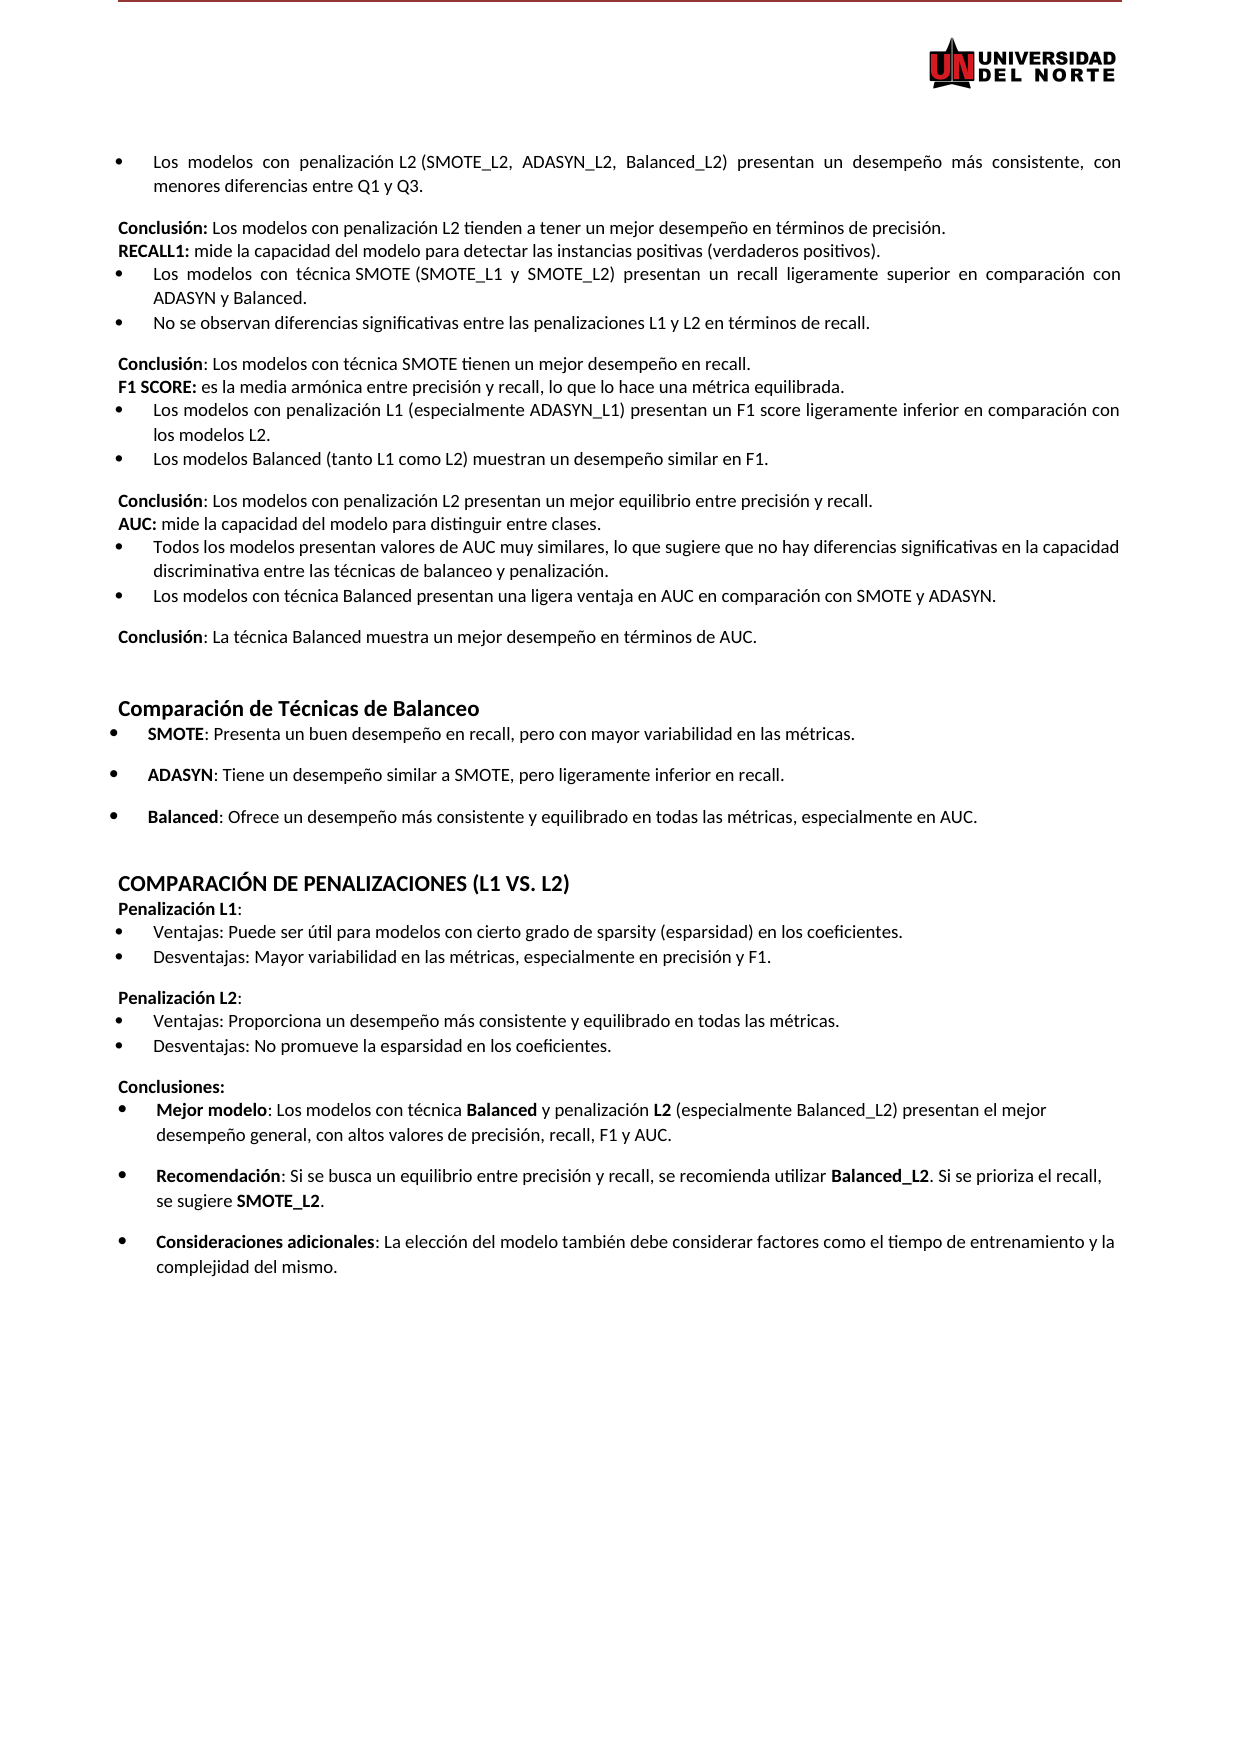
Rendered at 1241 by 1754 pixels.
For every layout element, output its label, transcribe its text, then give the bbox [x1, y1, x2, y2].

text Comparación de Técnicas de Balanceo [118, 694, 1122, 722]
list Recomendación: Si se busca un equilibrio entre precisión y recall, se recomienda utilizar Balanced_L2. Si se prioriza el recall, se sugiere SMOTE_L2. [118, 1164, 1122, 1212]
list Todos los modelos presentan valores de AUC muy similares, lo que sugiere que no hay diferencias significativas en la capacidad discriminativa entre las técnicas de balanceo y penalización. [116, 535, 1122, 582]
list Balanced: Ofrece un desempeño más consistente y equilibrado en todas las métricas, especialmente en AUC. [110, 805, 1122, 828]
list Los modelos con técnica SMOTE (SMOTE_L1 y SMOTE_L2) presentan un recall ligeramente superior en comparación con ADASYN y Balanced. [116, 262, 1122, 309]
text F1 SCORE: es la media armónica entre precisión y recall, lo que lo hace una métrica equilibrada. [118, 375, 1122, 398]
list SMOTE: Presenta un buen desempeño en recall, pero con mayor variabilidad en las métricas. [110, 722, 1122, 745]
text Conclusión: Los modelos con técnica SMOTE tienen un mejor desempeño en recall. [118, 352, 1122, 375]
list Los modelos Balanced (tanto L1 como L2) muestran un desempeño similar en F1. [116, 448, 1122, 471]
list Desventajas: Mayor variabilidad en las métricas, especialmente en precisión y F1. [116, 945, 1122, 968]
text AUC: mide la capacidad del modelo para distinguir entre clases. [118, 512, 1122, 535]
text COMPARACIÓN DE PENALIZACIONES (L1 VS. L2) [118, 869, 1122, 897]
list ADASYN: Tiene un desempeño similar a SMOTE, pero ligeramente inferior en recall. [110, 764, 1122, 787]
text Conclusiones: [118, 1075, 1122, 1098]
picture [922, 30, 1123, 96]
text Penalización L2: [118, 986, 1122, 1009]
list Desventajas: No promueve la esparsidad en los coeficientes. [116, 1034, 1122, 1057]
list Los modelos con técnica Balanced presentan una ligera ventaja en AUC en comparación con SMOTE y ADASYN. [116, 584, 1122, 607]
list Los modelos con penalización L2 (SMOTE_L2, ADASYN_L2, Balanced_L2) presentan un desempeño más consistente, con menores diferencias entre Q1 y Q3. [116, 150, 1122, 197]
list Consideraciones adicionales: La elección del modelo también debe considerar factores como el tiempo de entrenamiento y la complejidad del mismo. [118, 1230, 1122, 1278]
text Conclusión: Los modelos con penalización L2 presentan un mejor equilibrio entre precisión y recall. [118, 489, 1122, 512]
list Ventajas: Proporciona un desempeño más consistente y equilibrado en todas las métricas. [116, 1009, 1122, 1032]
text RECALL1: mide la capacidad del modelo para detectar las instancias positivas (verdaderos positivos). [118, 239, 1122, 262]
text Conclusión: Los modelos con penalización L2 tienden a tener un mejor desempeño en términos de precisión. [118, 216, 1122, 239]
text Conclusión: La técnica Balanced muestra un mejor desempeño en términos de AUC. [118, 626, 1122, 648]
text Penalización L1: [118, 897, 1122, 920]
list Los modelos con penalización L1 (especialmente ADASYN_L1) presentan un F1 score ligeramente inferior en comparación con los modelos L2. [116, 398, 1122, 446]
list Mejor modelo: Los modelos con técnica Balanced y penalización L2 (especialmente Balanced_L2) presentan el mejor desempeño general, con altos valores de precisión, recall, F1 y AUC. [118, 1098, 1122, 1146]
list No se observan diferencias significativas entre las penalizaciones L1 y L2 en términos de recall. [116, 311, 1122, 334]
list Ventajas: Puede ser útil para modelos con cierto grado de sparsity (esparsidad) en los coeficientes. [116, 920, 1122, 943]
